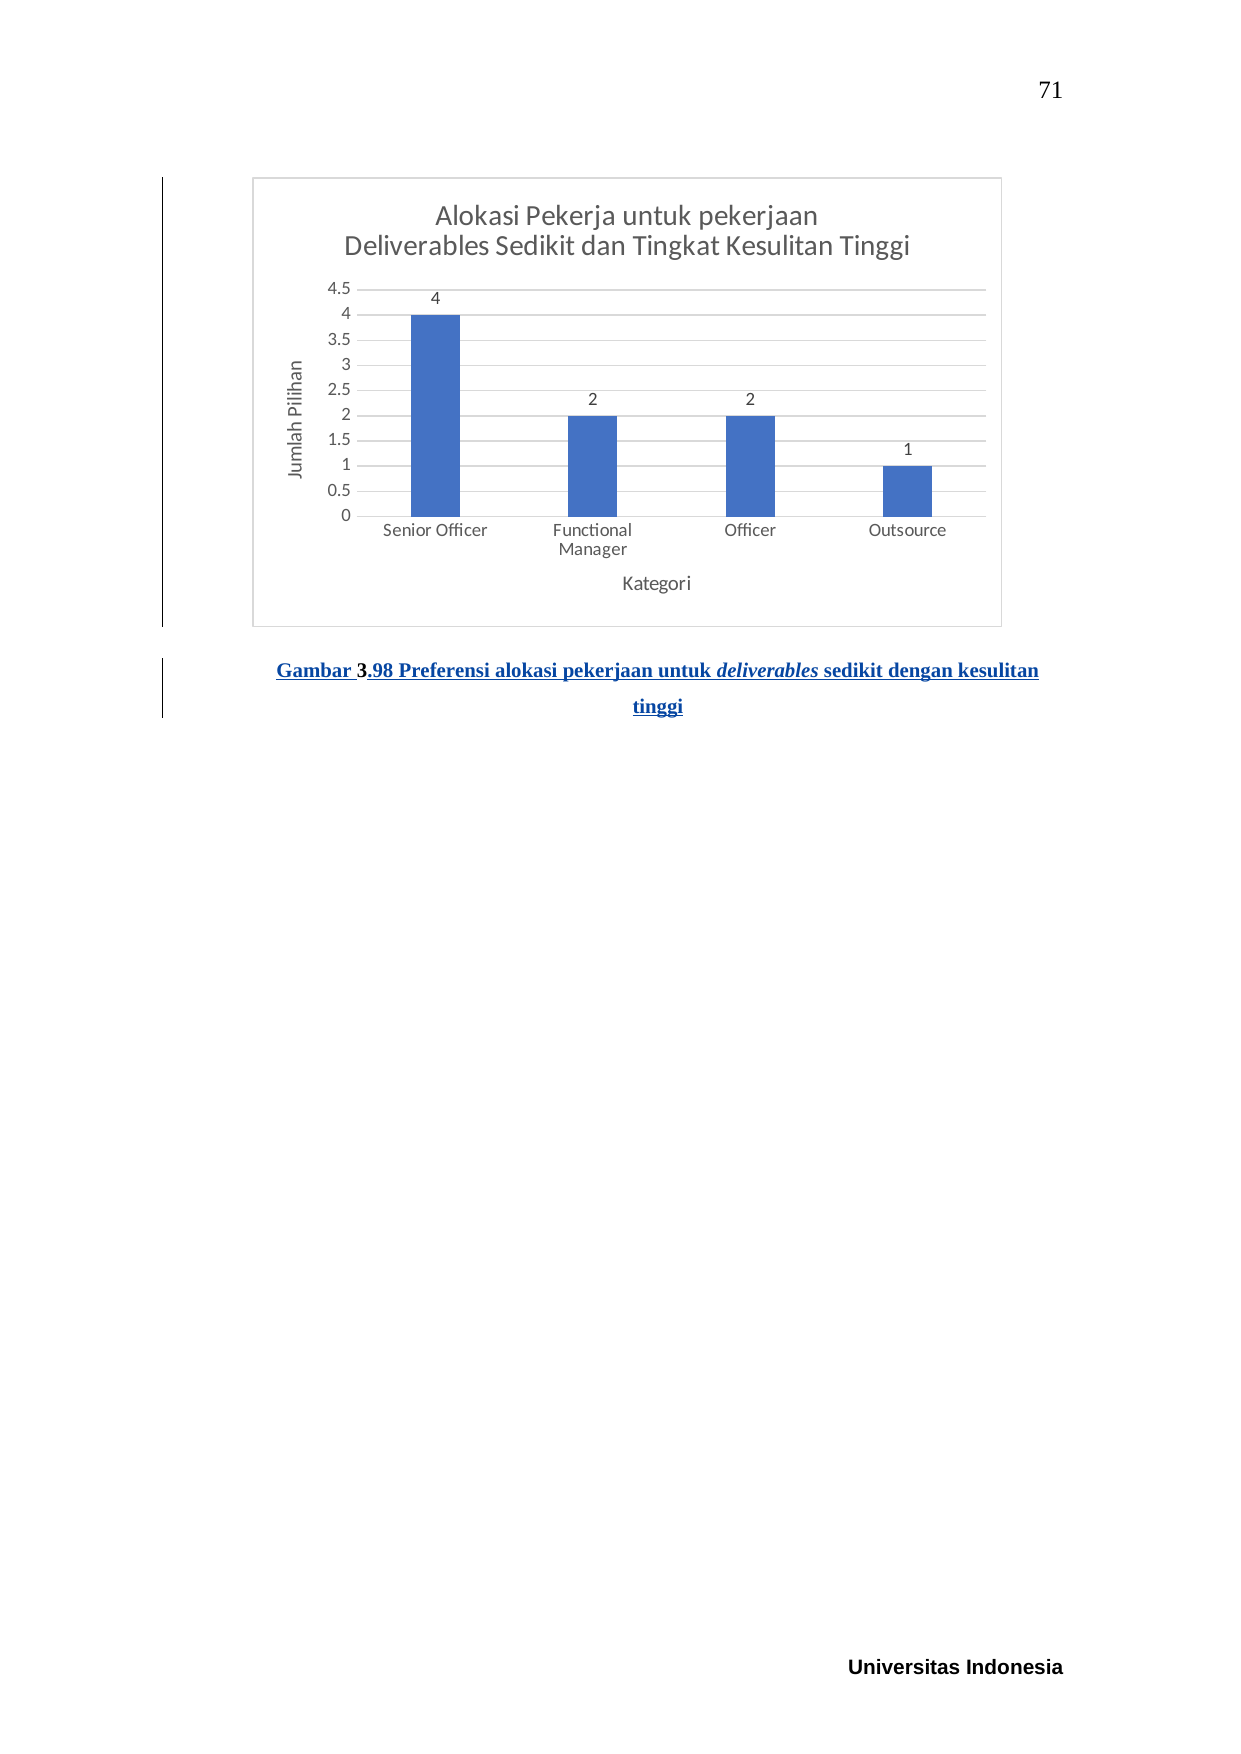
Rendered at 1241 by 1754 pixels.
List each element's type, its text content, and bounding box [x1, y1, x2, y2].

text 3 [252, 658, 1063, 718]
